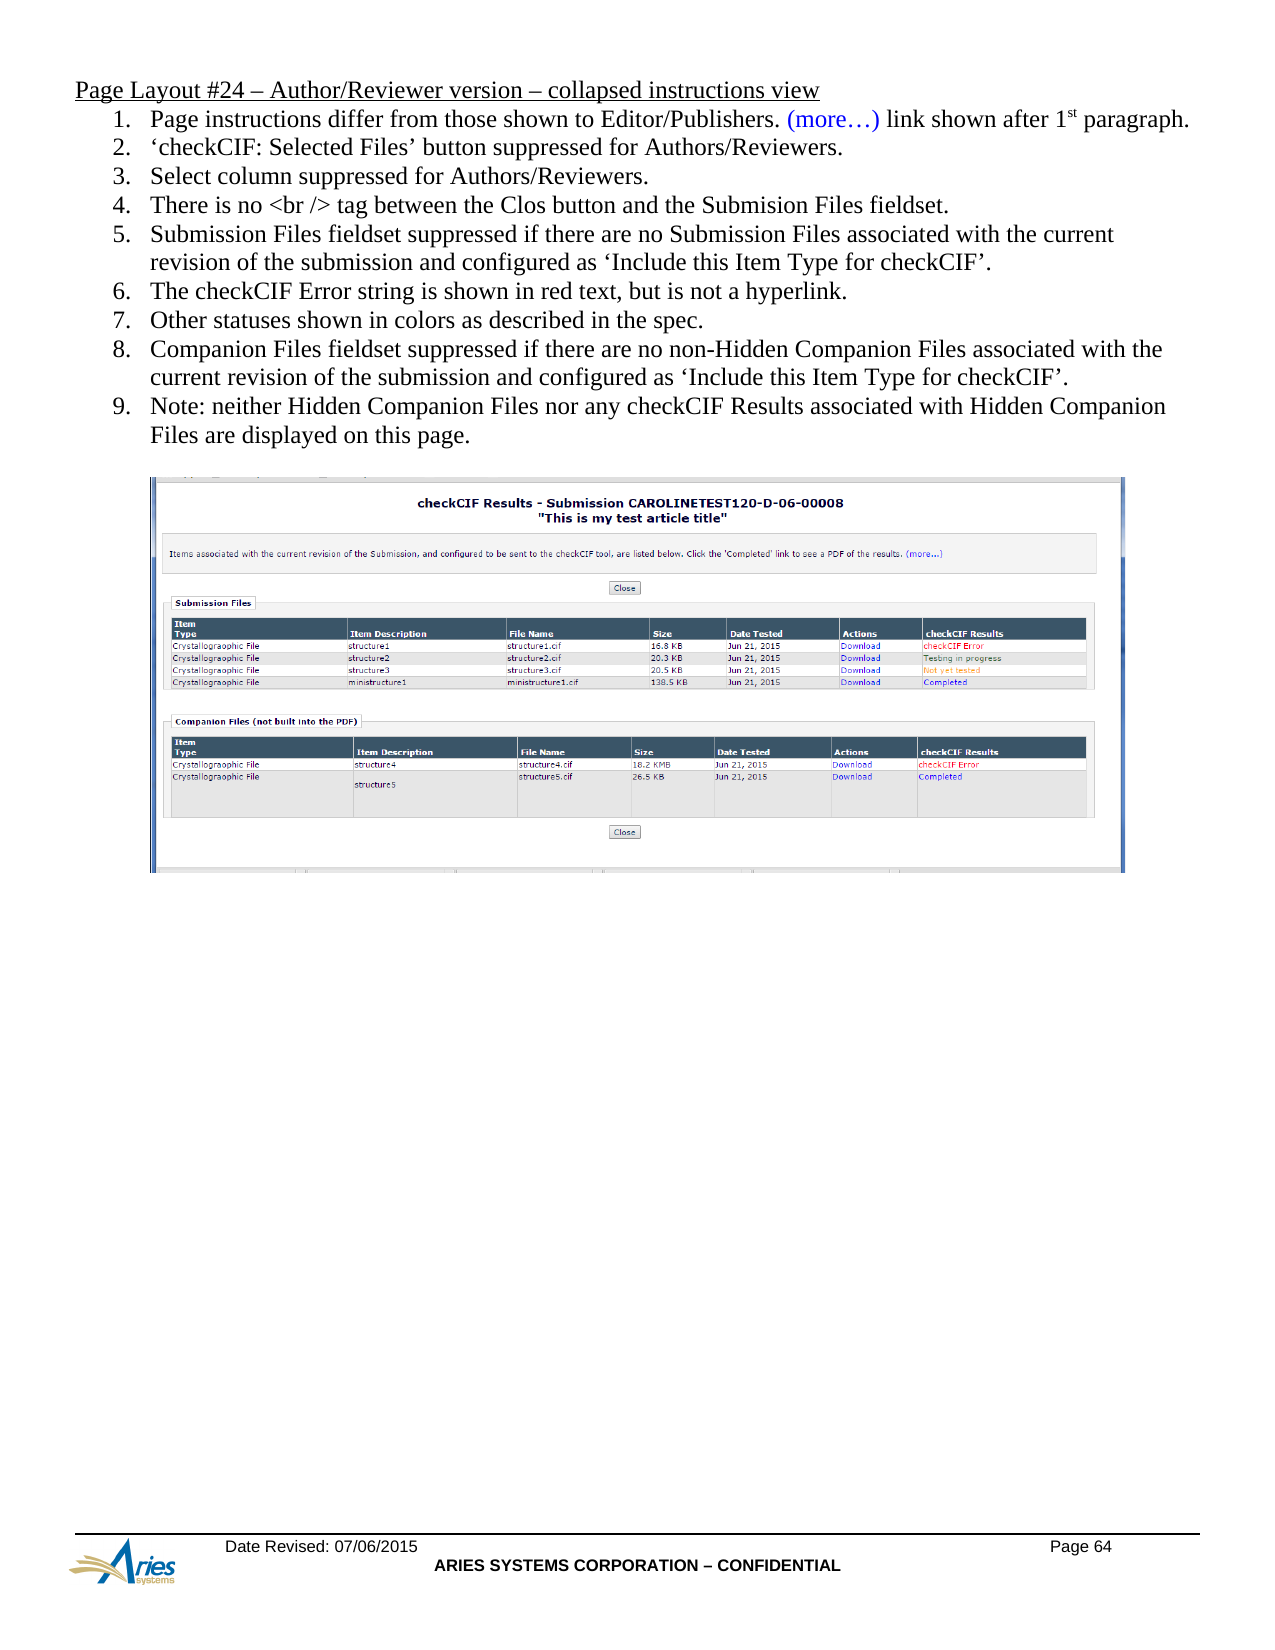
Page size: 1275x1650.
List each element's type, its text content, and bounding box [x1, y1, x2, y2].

text Page Layout #24 – Author/Reviewer version – collapsed instructions view [75, 75, 1200, 104]
list ‘checkCIF: Selected Files’ button suppressed for Authors/Reviewers. [112, 132, 1200, 161]
list There is no <br /> tag between the Clos button and the Submision Files fieldset. [112, 190, 1200, 219]
list Submission Files fieldset suppressed if there are no Submission Files associated with the current revision of the submission and configured as ‘Include this Item Type for checkCIF’. [112, 219, 1200, 276]
picture [68, 1538, 175, 1585]
picture [150, 477, 1125, 873]
list Page instructions differ from those shown to Editor/Publishers. (more…) link shown after 1st paragraph. [112, 104, 1200, 132]
list Note: neither Hidden Companion Files nor any checkCIF Results associated with Hidden Companion Files are displayed on this page. [112, 391, 1200, 449]
list Select column suppressed for Authors/Reviewers. [112, 161, 1200, 190]
list The checkCIF Error string is shown in red text, but is not a hyperlink. [112, 276, 1200, 305]
list Companion Files fieldset suppressed if there are no non-Hidden Companion Files associated with the current revision of the submission and configured as ‘Include this Item Type for checkCIF’. [112, 334, 1200, 391]
list Other statuses shown in colors as described in the spec. [112, 305, 1200, 334]
